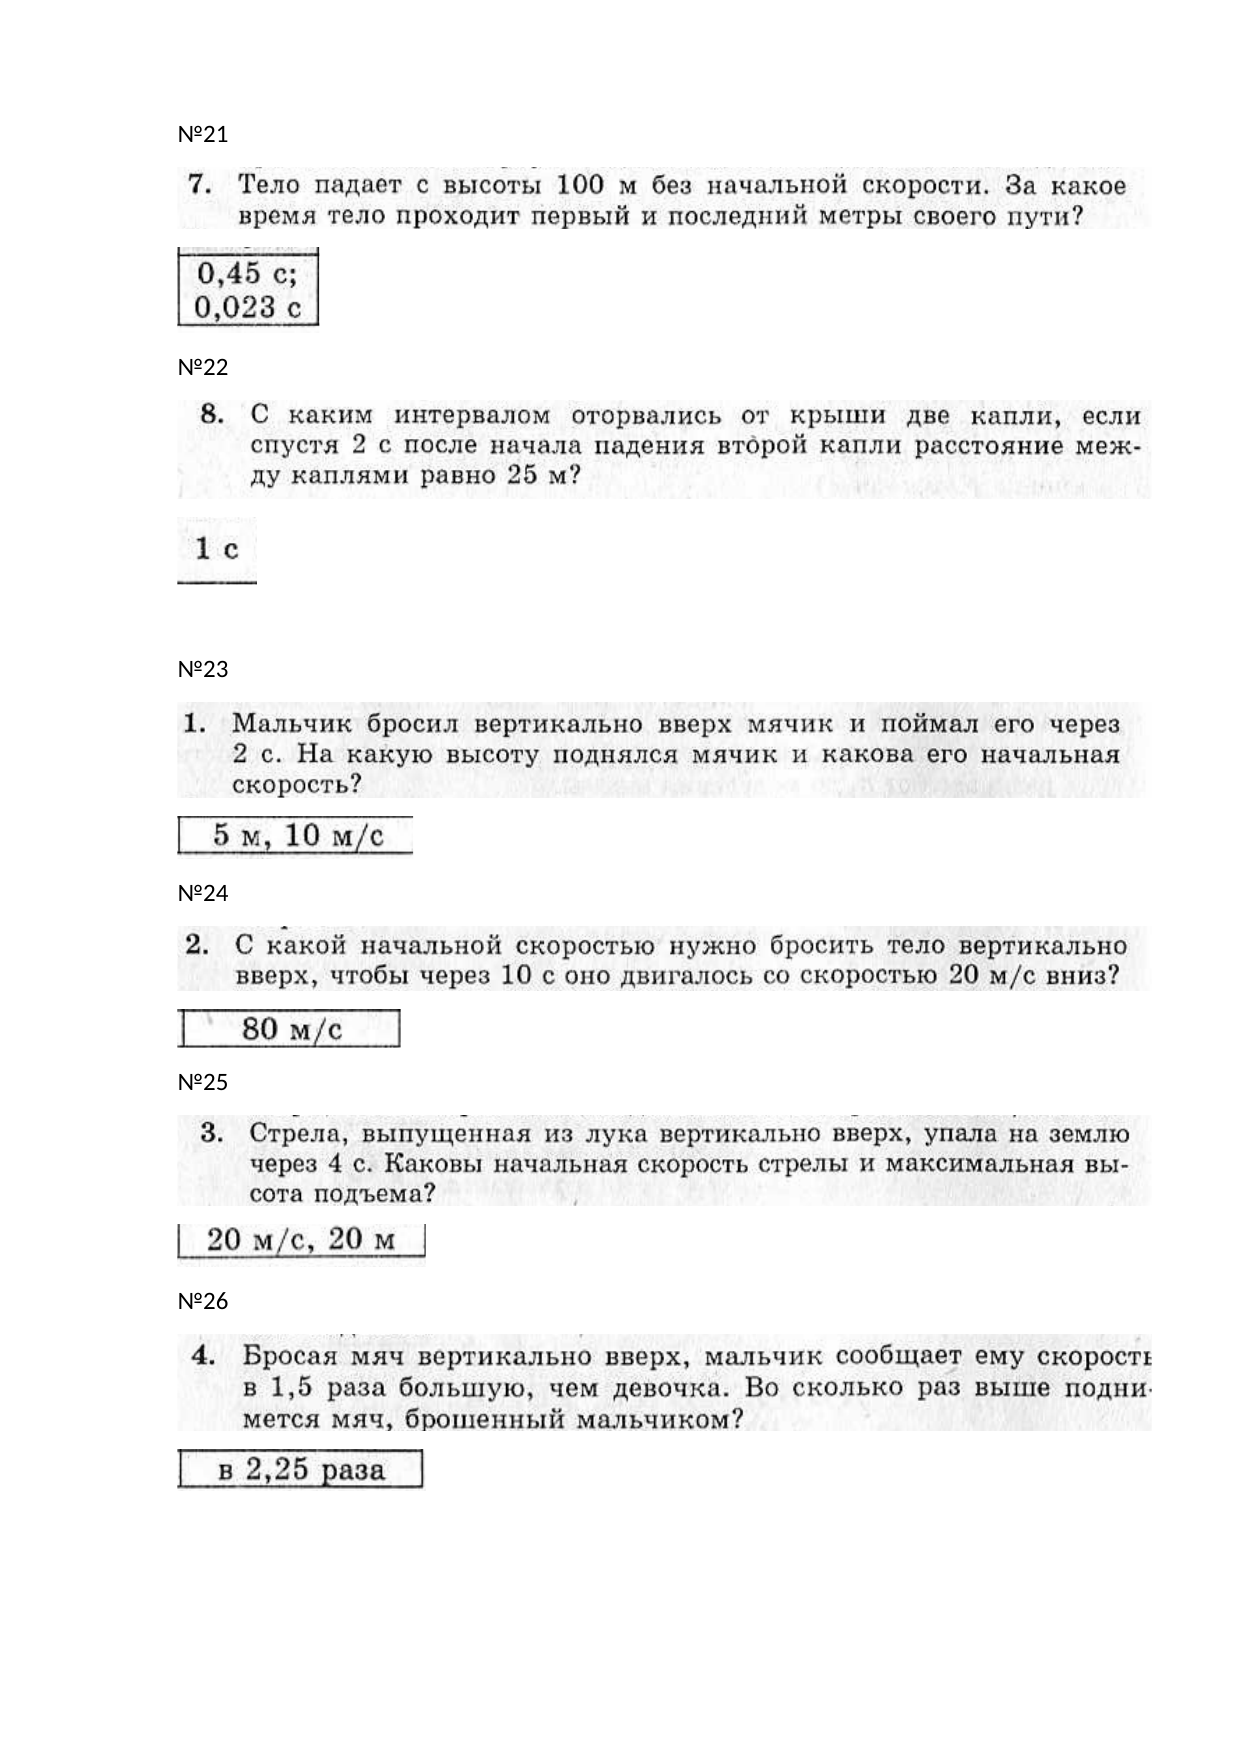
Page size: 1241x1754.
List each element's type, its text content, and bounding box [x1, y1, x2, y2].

text №23 [177, 653, 1152, 683]
text №24 [177, 877, 1152, 908]
text №25 [177, 1066, 1152, 1097]
text №26 [177, 1285, 1152, 1316]
text №21 [177, 118, 1152, 149]
text №22 [177, 351, 1152, 382]
